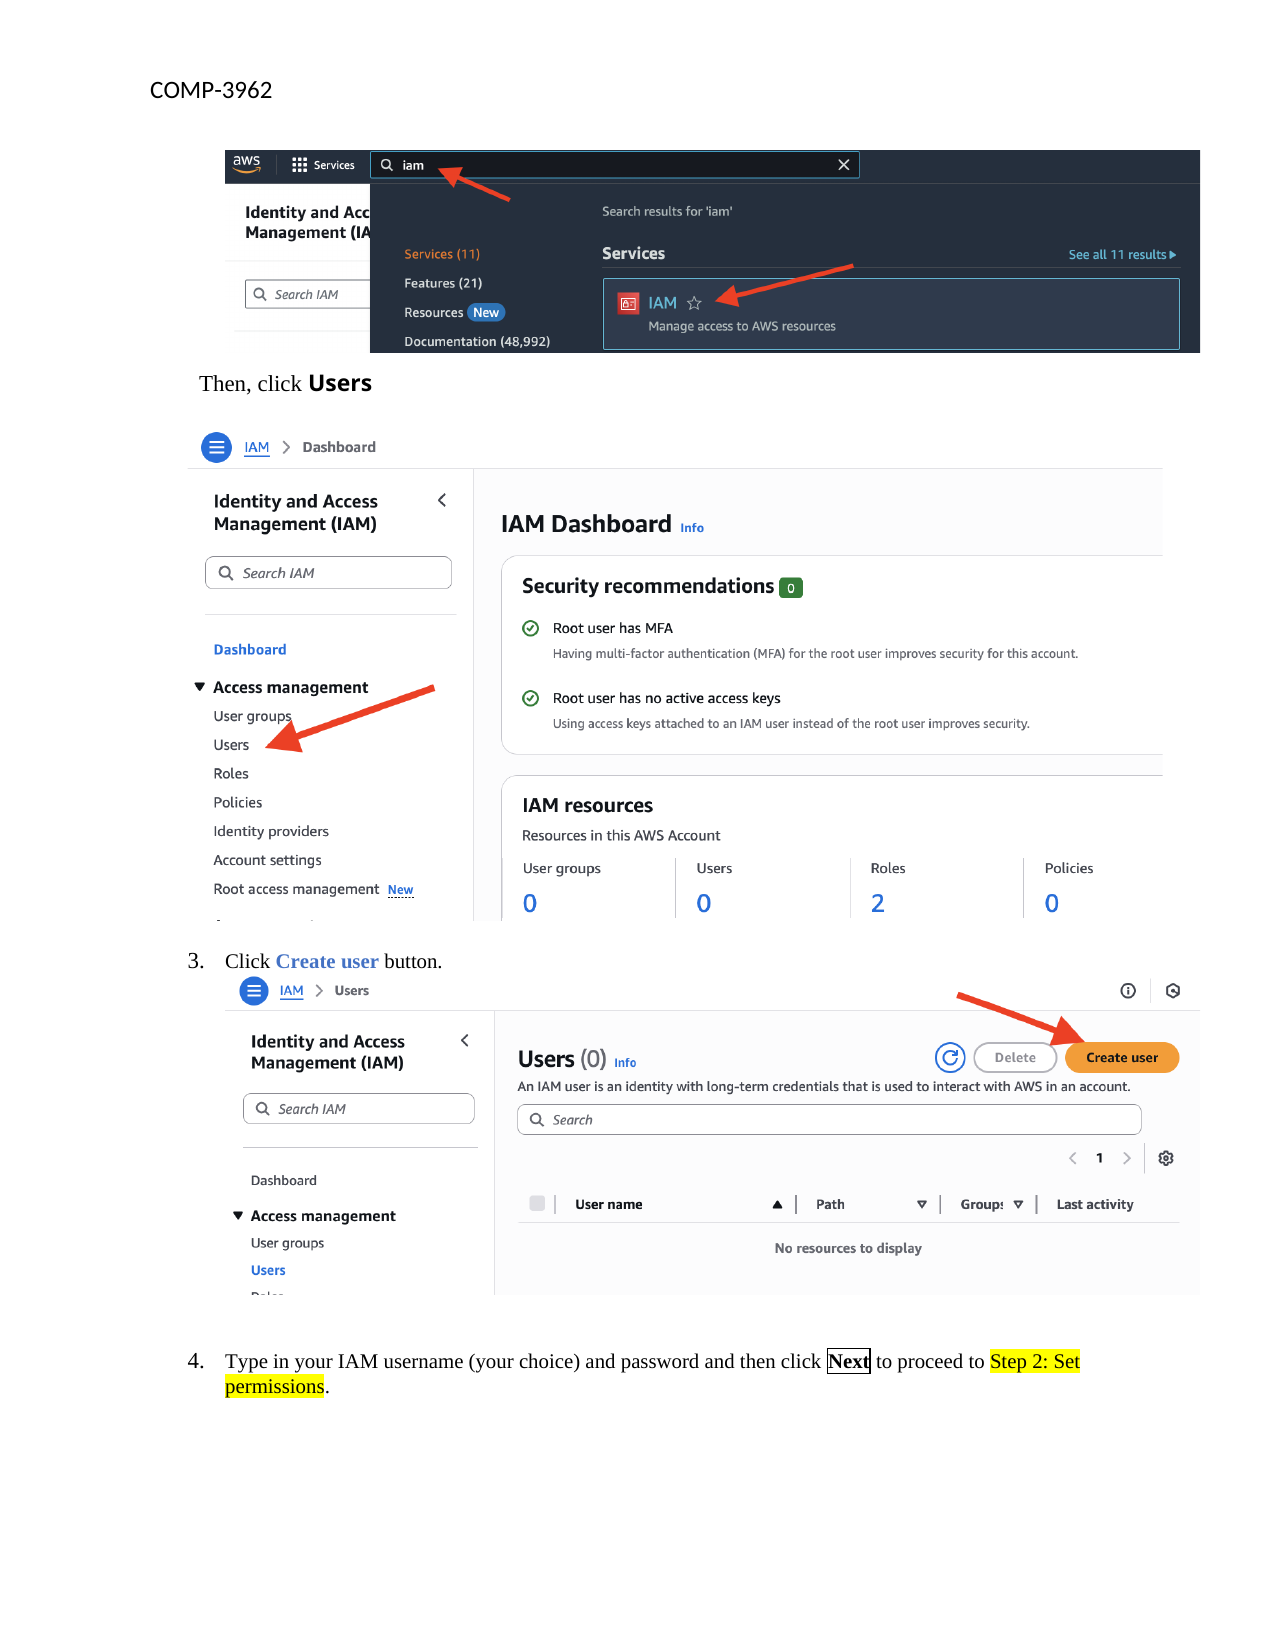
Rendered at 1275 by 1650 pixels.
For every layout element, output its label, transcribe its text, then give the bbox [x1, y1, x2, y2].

list Click Create user button. [187, 947, 1125, 974]
picture [225, 150, 1200, 353]
picture [187, 427, 1163, 921]
list Type in your IAM username (your choice) and password and then click Next to proceed to Step 2: Set permissions. [187, 1347, 1125, 1398]
picture [225, 973, 1200, 1295]
text Then, click Users [187, 367, 1125, 399]
